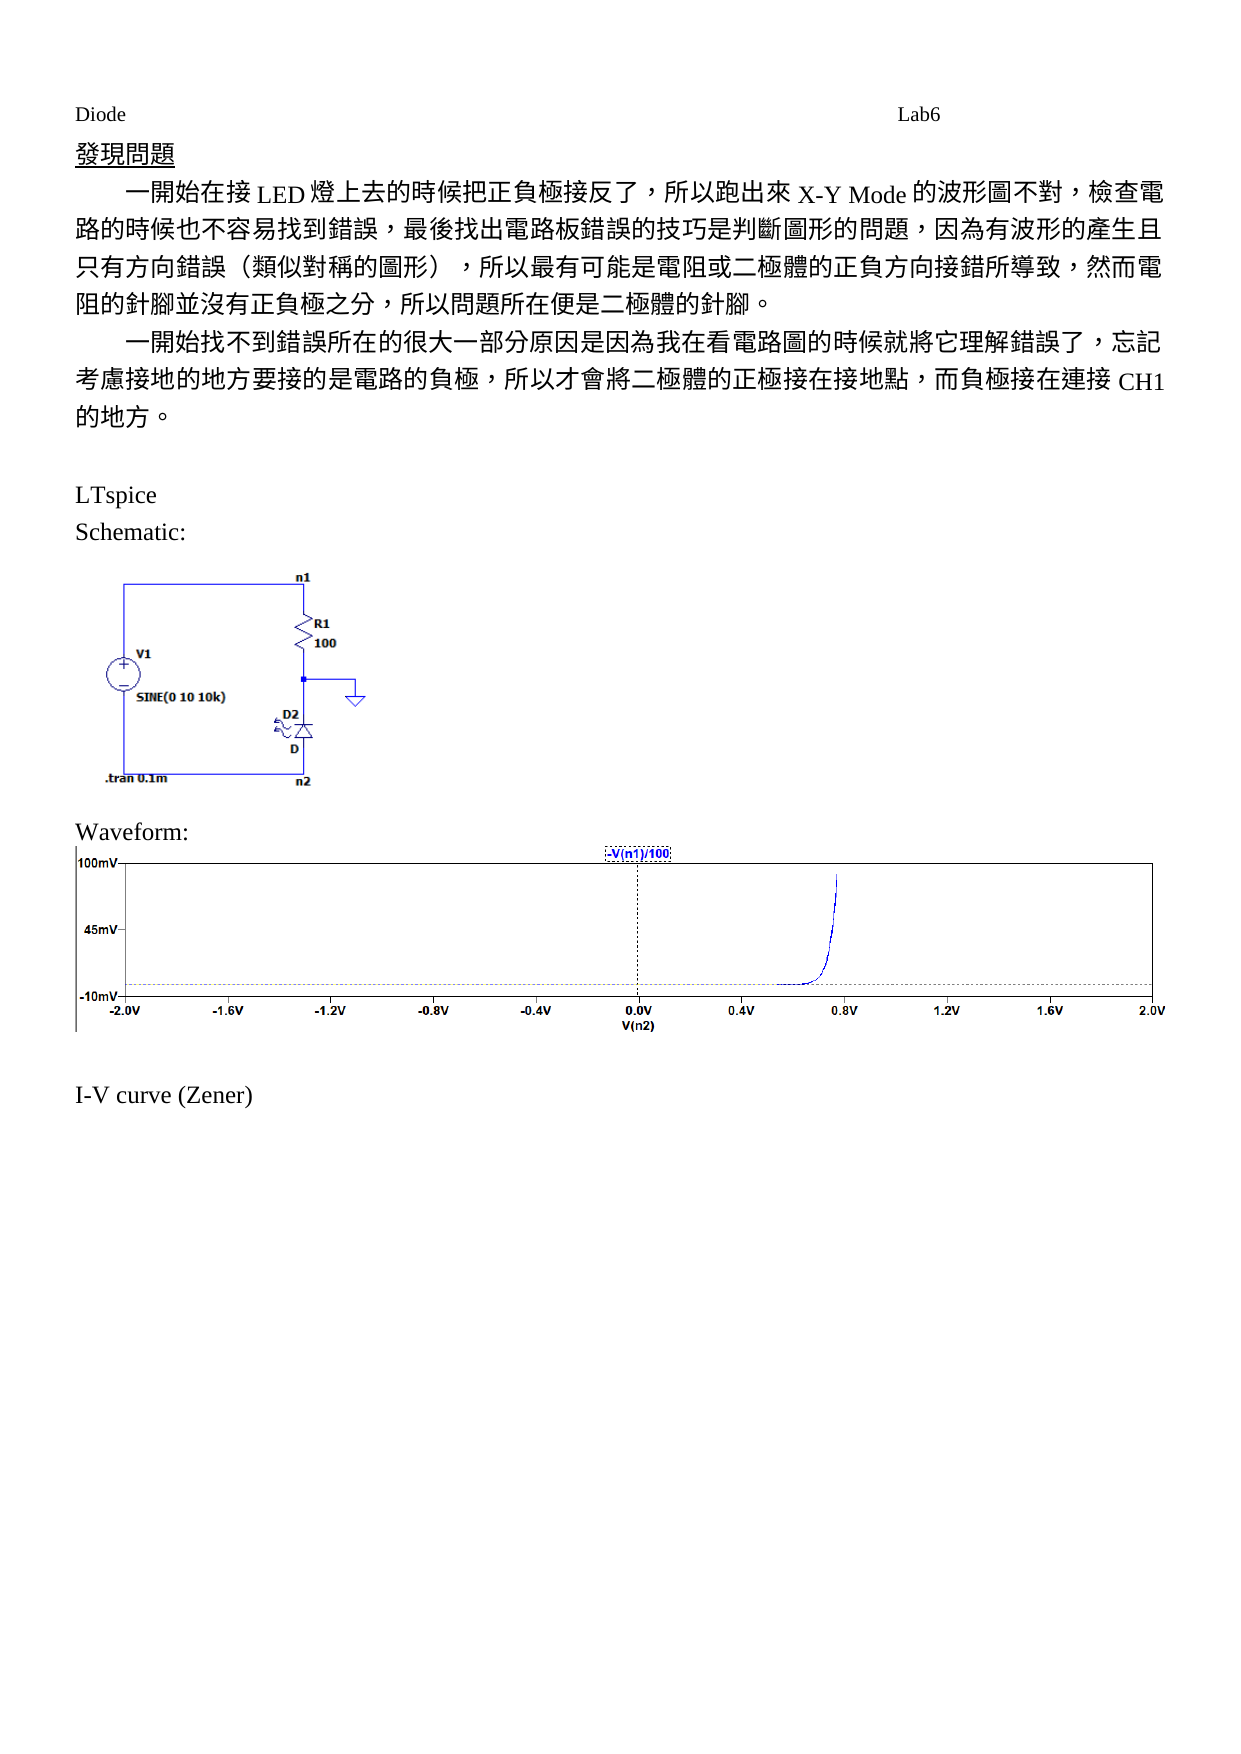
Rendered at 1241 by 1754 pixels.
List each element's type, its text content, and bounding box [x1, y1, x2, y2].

text 發現問題 [75, 134, 1165, 171]
text Waveform: [75, 809, 1165, 846]
text 一開始在接LED燈上去的時候把正負極接反了，所以跑出來X-Y Mode的波形圖不對，檢查電路的時候也不容易找到錯誤，最後找出電路板錯誤的技巧是判斷圖形的問題，因為有波形的產生且只有方向錯誤（類似對稱的圖形），所以最有可能是電阻或二極體的正負方向接錯所導致，然而電阻的針腳並沒有正負極之分，所以問題所在便是二極體的針腳。 [75, 171, 1165, 321]
text I-V curve (Zener) [75, 1071, 1165, 1109]
picture [75, 846, 1166, 1032]
text Schematic: [75, 509, 1165, 546]
text LTspice [75, 471, 1165, 509]
picture [75, 546, 372, 791]
text 一開始找不到錯誤所在的很大一部分原因是因為我在看電路圖的時候就將它理解錯誤了，忘記考慮接地的地方要接的是電路的負極，所以才會將二極體的正極接在接地點，而負極接在連接CH1的地方。 [75, 321, 1165, 434]
